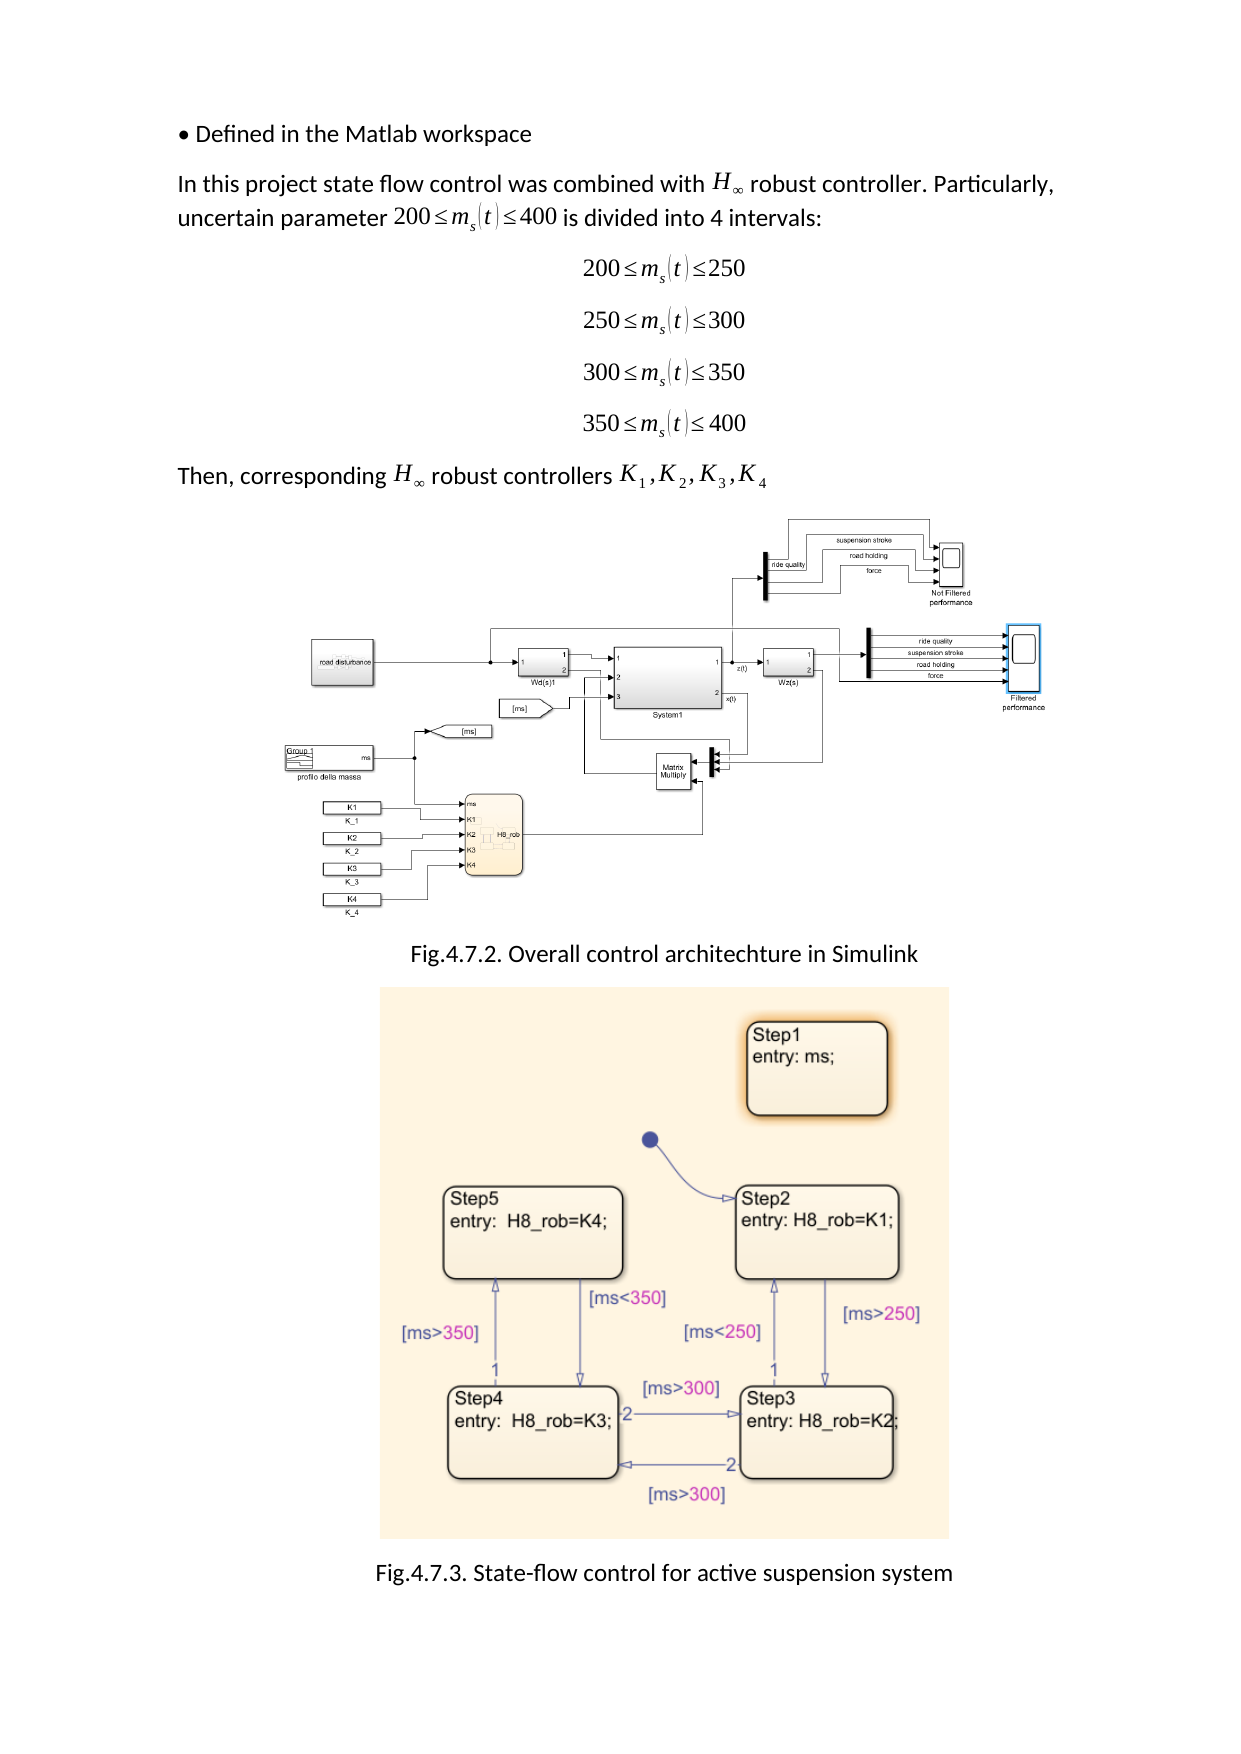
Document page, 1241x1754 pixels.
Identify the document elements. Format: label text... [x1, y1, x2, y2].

text Fig.4.7.2. Overall control architechture in Simulink [177, 938, 1152, 968]
text • Defined in the Matlab workspace [177, 118, 1152, 149]
text Then, corresponding robust controllers [177, 460, 1152, 491]
text Fig.4.7.3. State-flow control for active suspension system [177, 1557, 1152, 1588]
text In this project state flow control was combined with robust controller. Particularly, uncertain parameter is divided into 4 intervals: [177, 168, 1152, 234]
picture [277, 510, 1052, 919]
picture [379, 987, 950, 1539]
